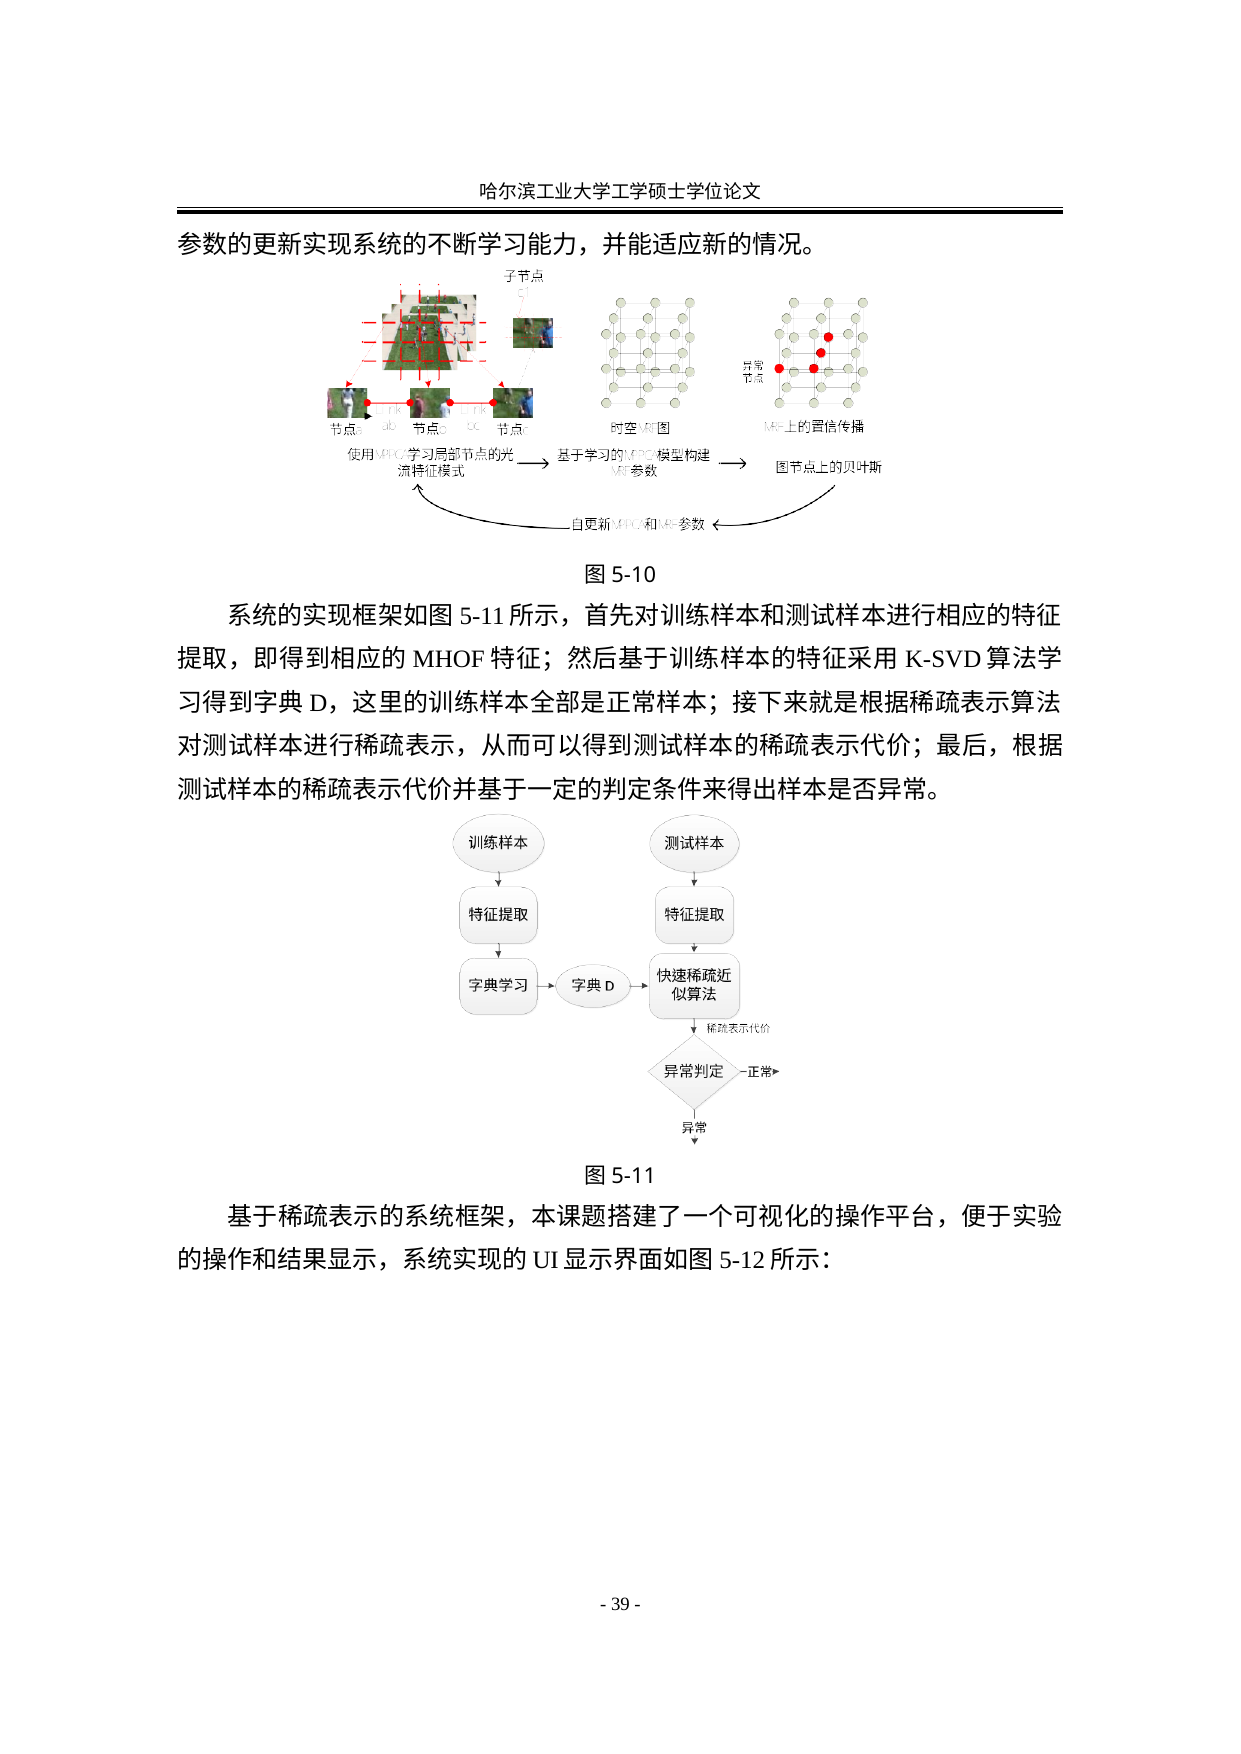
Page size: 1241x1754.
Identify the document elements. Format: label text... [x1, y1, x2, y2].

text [177, 224, 1063, 261]
